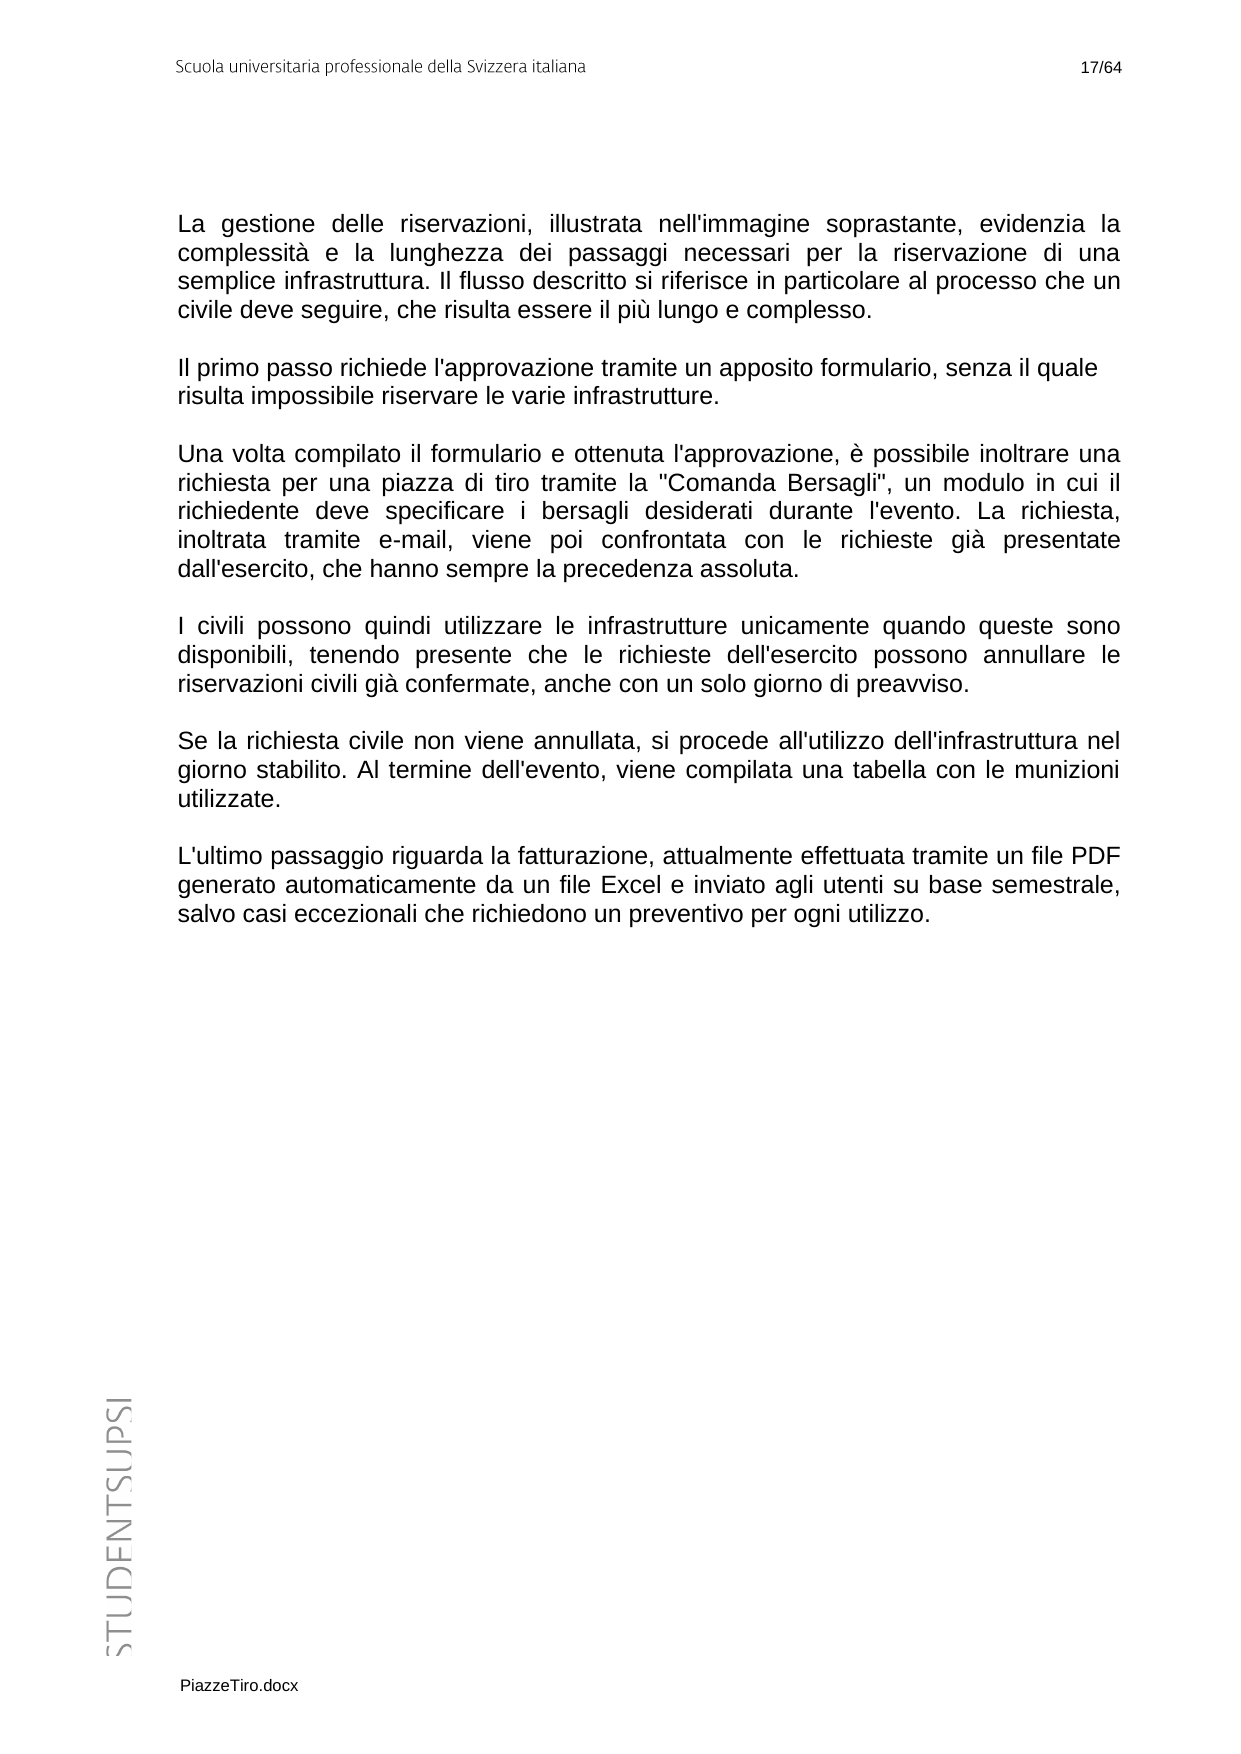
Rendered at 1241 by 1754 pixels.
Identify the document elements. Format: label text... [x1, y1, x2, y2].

picture [106, 1399, 132, 1657]
text L'ultimo passaggio riguarda la fatturazione, attualmente effettuata tramite un file PDF generato automaticamente da un file Excel e inviato agli utenti su base semestrale, salvo casi eccezionali che richiedono un preventivo per ogni utilizzo. [177, 841, 1122, 928]
text La gestione delle riservazioni, illustrata nell'immagine soprastante, evidenzia la complessità e la lunghezza dei passaggi necessari per la riservazione di una semplice infrastruttura. Il flusso descritto si riferisce in particolare al processo che un civile deve seguire, che risulta essere il più lungo e complesso. [177, 209, 1122, 324]
text Una volta compilato il formulario e ottenuta l'approvazione, è possibile inoltrare una richiesta per una piazza di tiro tramite la "Comanda Bersagli", un modulo in cui il richiedente deve specificare i bersagli desiderati durante l'evento. La richiesta, inoltrata tramite e-mail, viene poi confrontata con le richieste già presentate dall'esercito, che hanno sempre la precedenza assoluta. [177, 439, 1122, 583]
text I civili possono quindi utilizzare le infrastrutture unicamente quando queste sono disponibili, tenendo presente che le richieste dell'esercito possono annullare le riservazioni civili già confermate, anche con un solo giorno di preavviso. [177, 611, 1122, 698]
picture [168, 53, 602, 80]
text Se la richiesta civile non viene annullata, si procede all'utilizzo dell'infrastruttura nel giorno stabilito. Al termine dell'evento, viene compilata una tabella con le munizioni utilizzate. [177, 726, 1122, 813]
text Il primo passo richiede l'approvazione tramite un apposito formulario, senza il quale risulta impossibile riservare le varie infrastrutture. [177, 353, 1122, 410]
